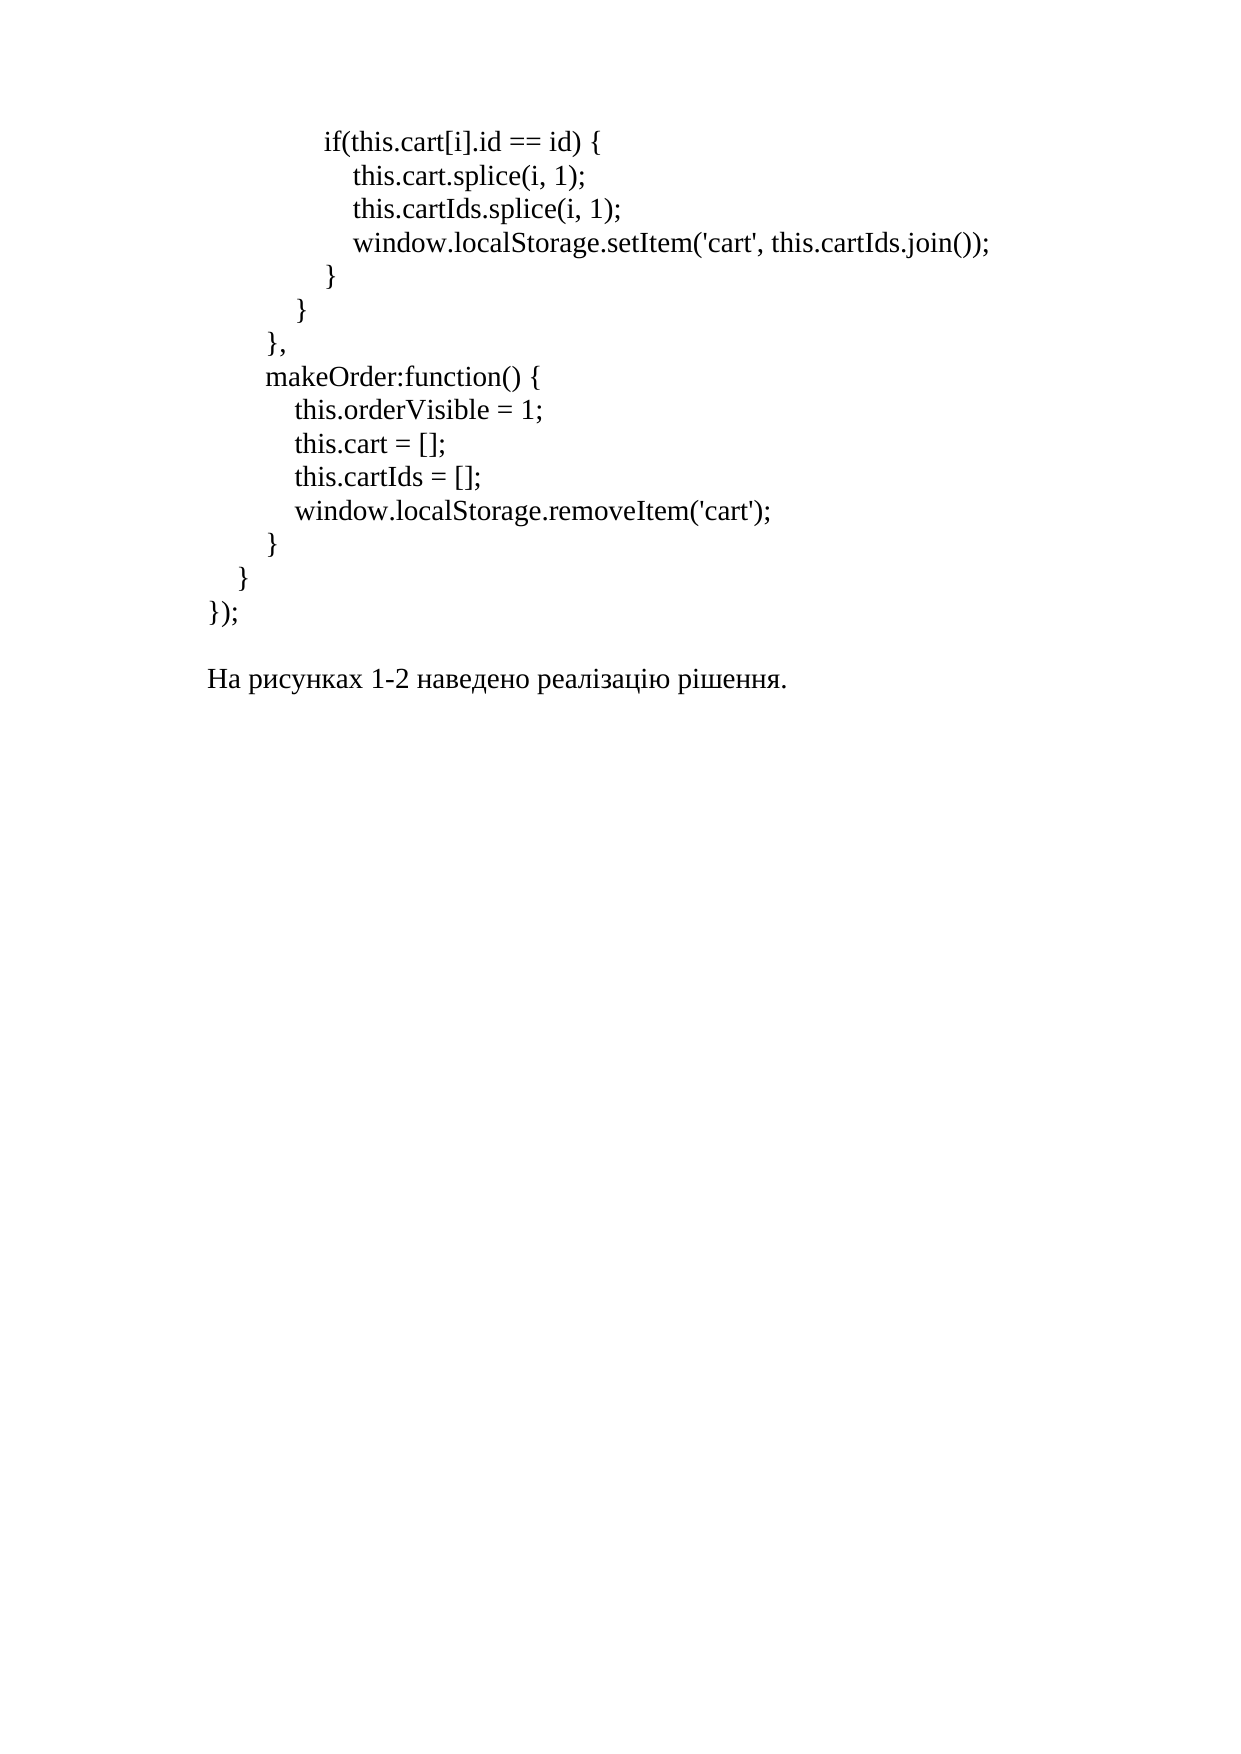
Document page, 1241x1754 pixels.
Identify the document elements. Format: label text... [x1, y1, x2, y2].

text window.localStorage.setItem('cart', this.cartIds.join()); [207, 225, 1181, 258]
text this.orderVisible = 1; [207, 392, 1181, 426]
text }); [207, 594, 1181, 627]
text } [207, 560, 1181, 594]
text this.cart.splice(i, 1); [207, 158, 1181, 191]
text window.localStorage.removeItem('cart'); [207, 493, 1181, 527]
text На рисунках 1-2 наведено реалізацію рішення. [207, 661, 1181, 694]
text }, [207, 325, 1181, 359]
text if(this.cart[i].id == id) { [207, 124, 1181, 158]
text this.cartIds = []; [207, 459, 1181, 493]
text this.cartIds.splice(i, 1); [207, 191, 1181, 225]
text makeOrder:function() { [207, 359, 1181, 392]
text this.cart = []; [207, 426, 1181, 459]
text } [207, 258, 1181, 292]
text } [207, 292, 1181, 325]
text } [207, 527, 1181, 560]
